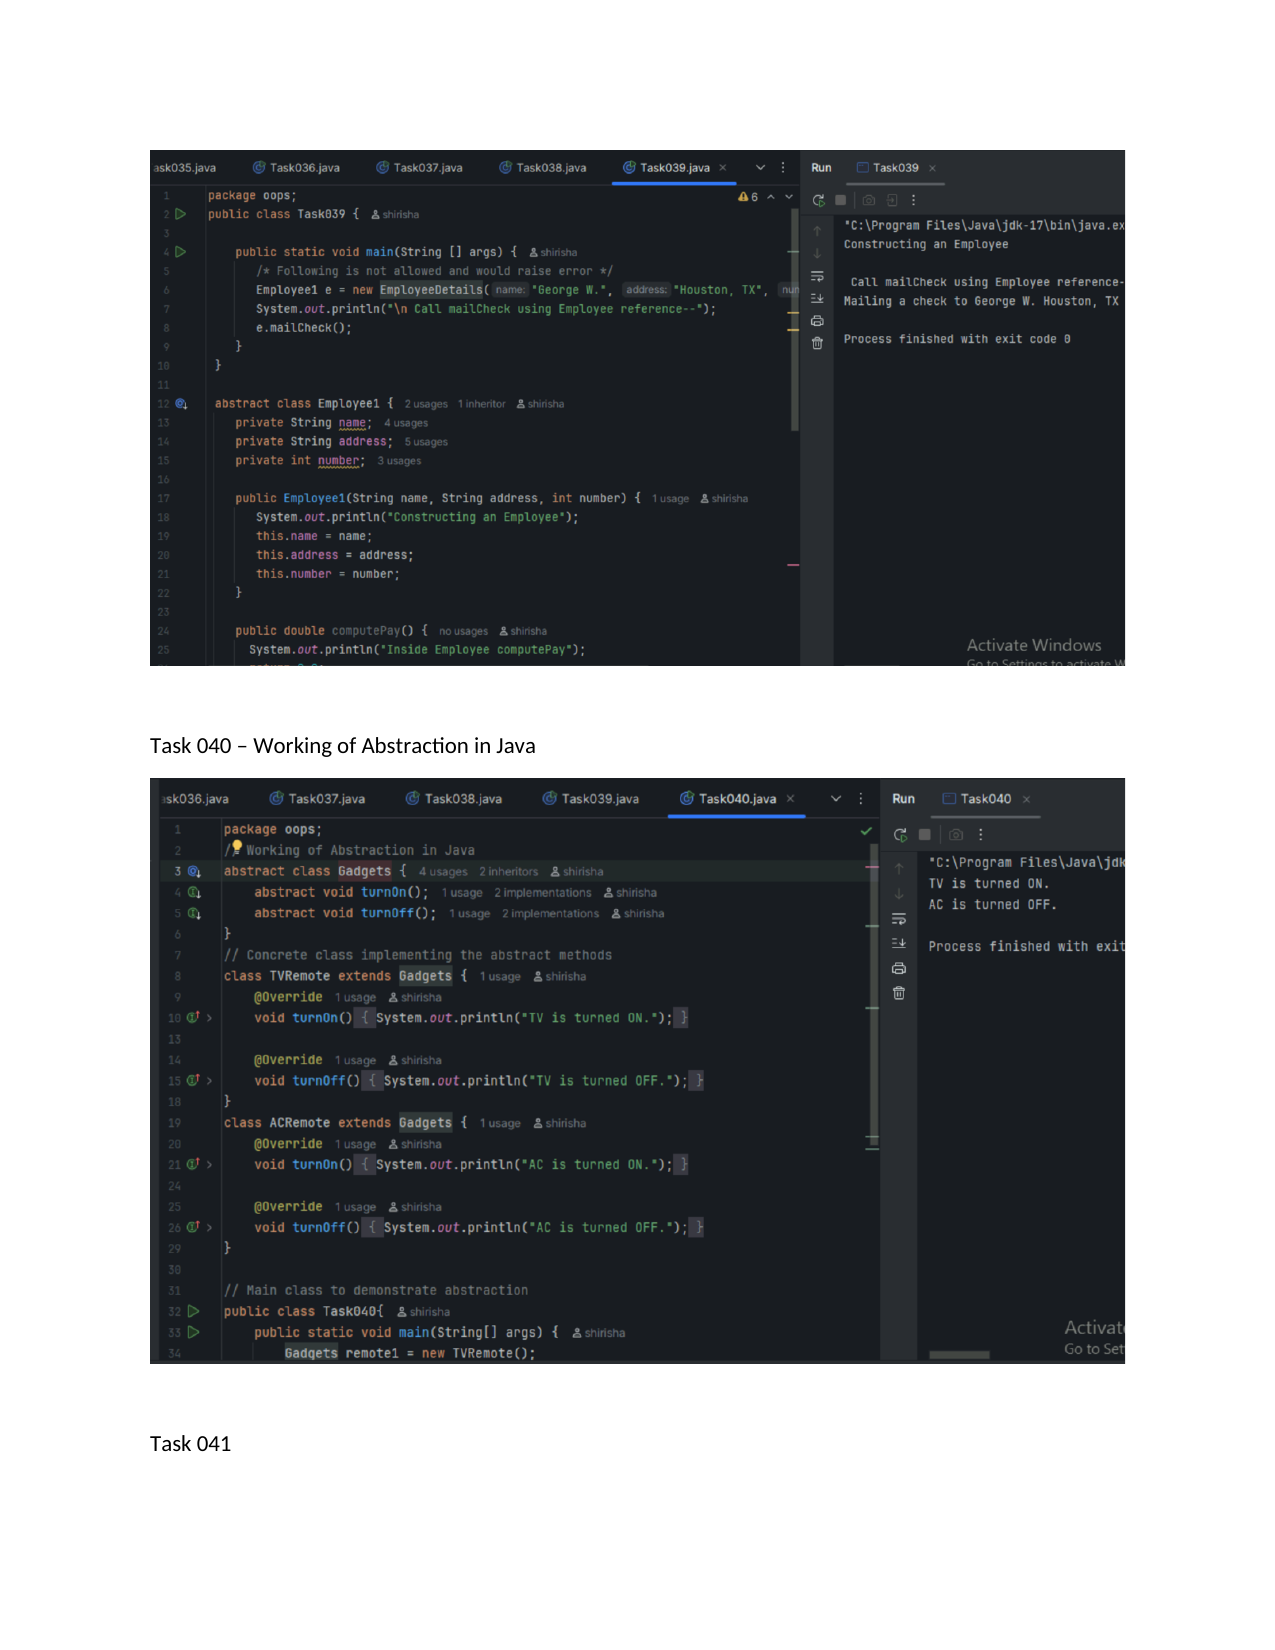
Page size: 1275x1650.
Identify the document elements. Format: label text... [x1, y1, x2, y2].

text Task 040 – Working of Abstraction in Java [150, 731, 1125, 759]
picture [150, 150, 1125, 666]
picture [150, 778, 1125, 1364]
text Task 041 [150, 1429, 1125, 1457]
